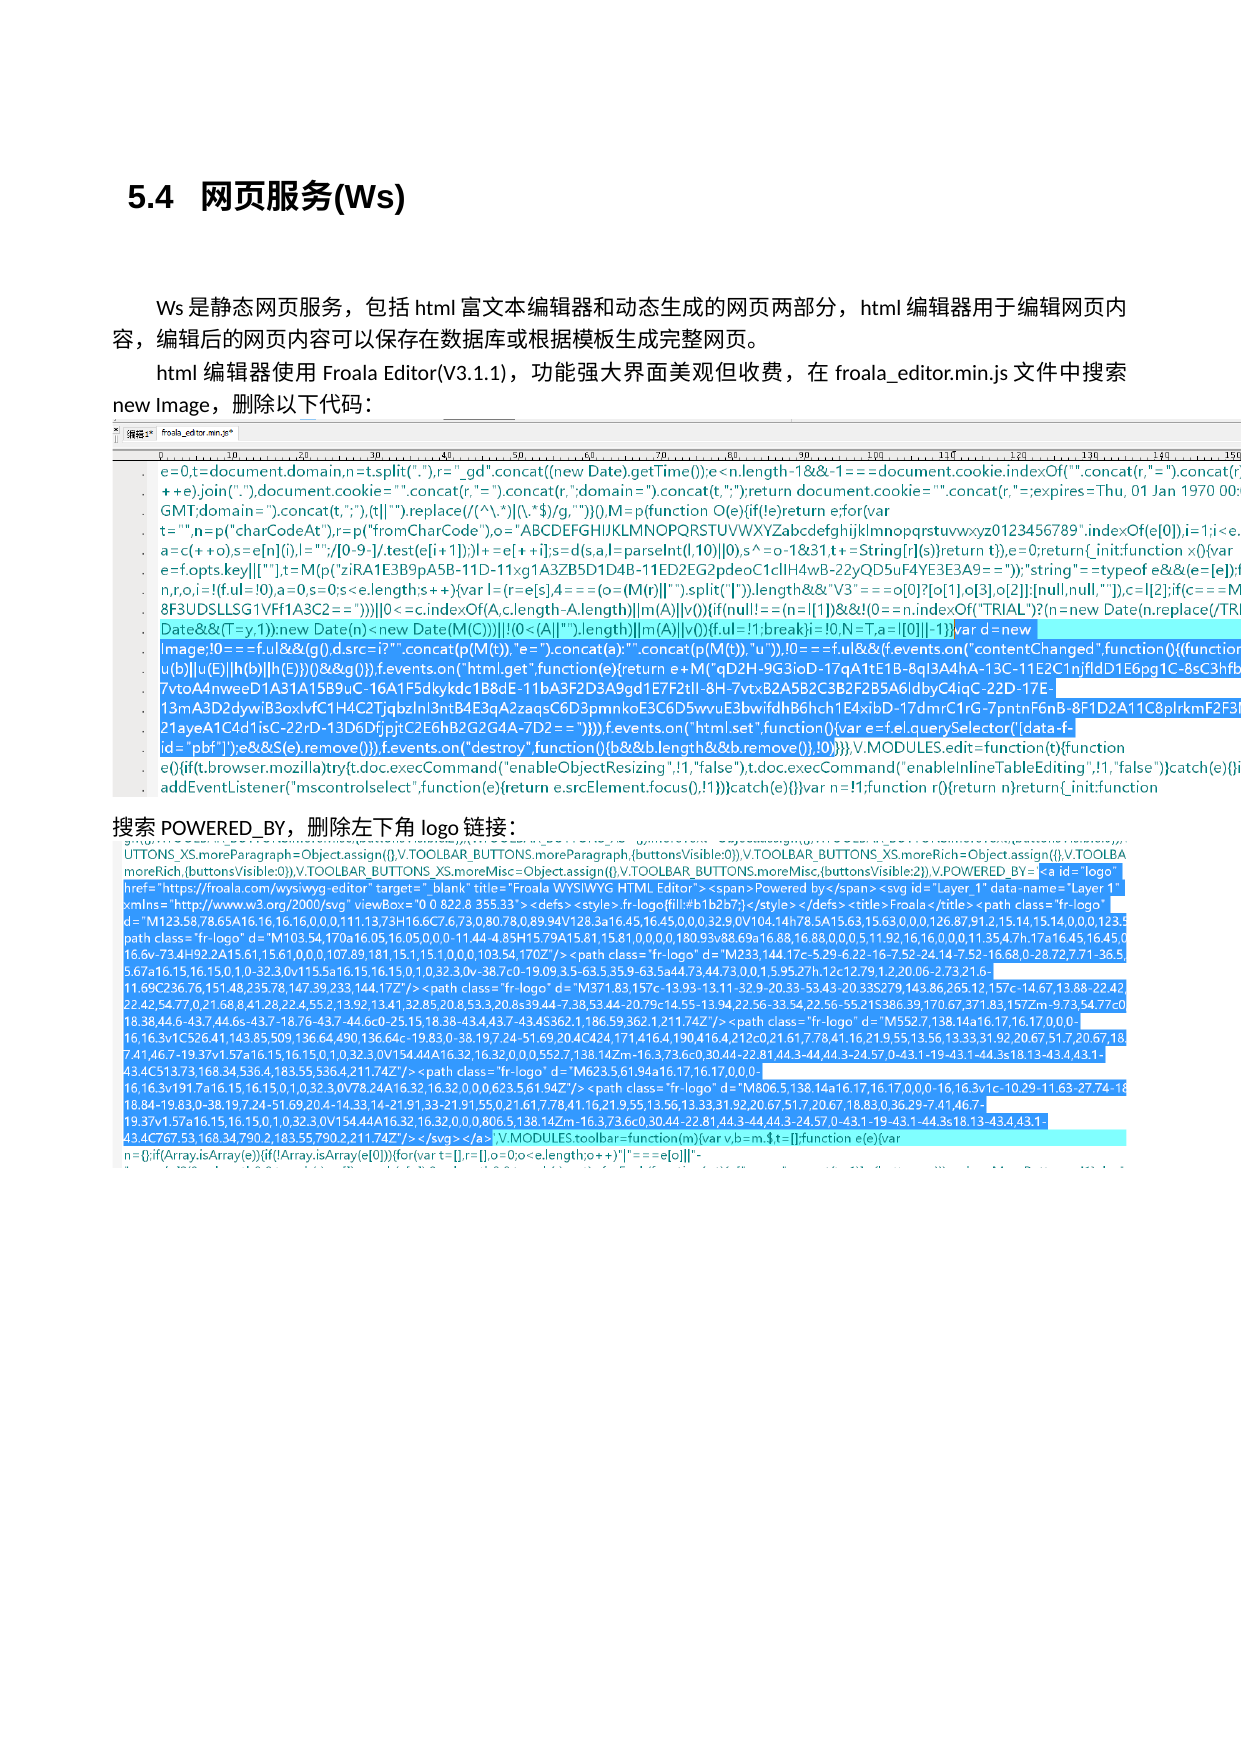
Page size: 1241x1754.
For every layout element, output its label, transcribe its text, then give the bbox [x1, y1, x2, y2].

text html编辑器使用Froala Editor(V3.1.1)，功能强大界面美观但收费，在froala_editor.min.js文件中搜索new Image，删除以下代码： [112, 354, 1128, 419]
picture [112, 841, 1127, 1168]
picture [112, 419, 1241, 797]
subtitle 网页服务(Ws) [127, 162, 1128, 227]
text 搜索POWERED_BY，删除左下角logo链接： [112, 809, 1128, 842]
text Ws是静态网页服务，包括html富文本编辑器和动态生成的网页两部分，html编辑器用于编辑网页内容，编辑后的网页内容可以保存在数据库或根据模板生成完整网页。 [112, 289, 1128, 354]
